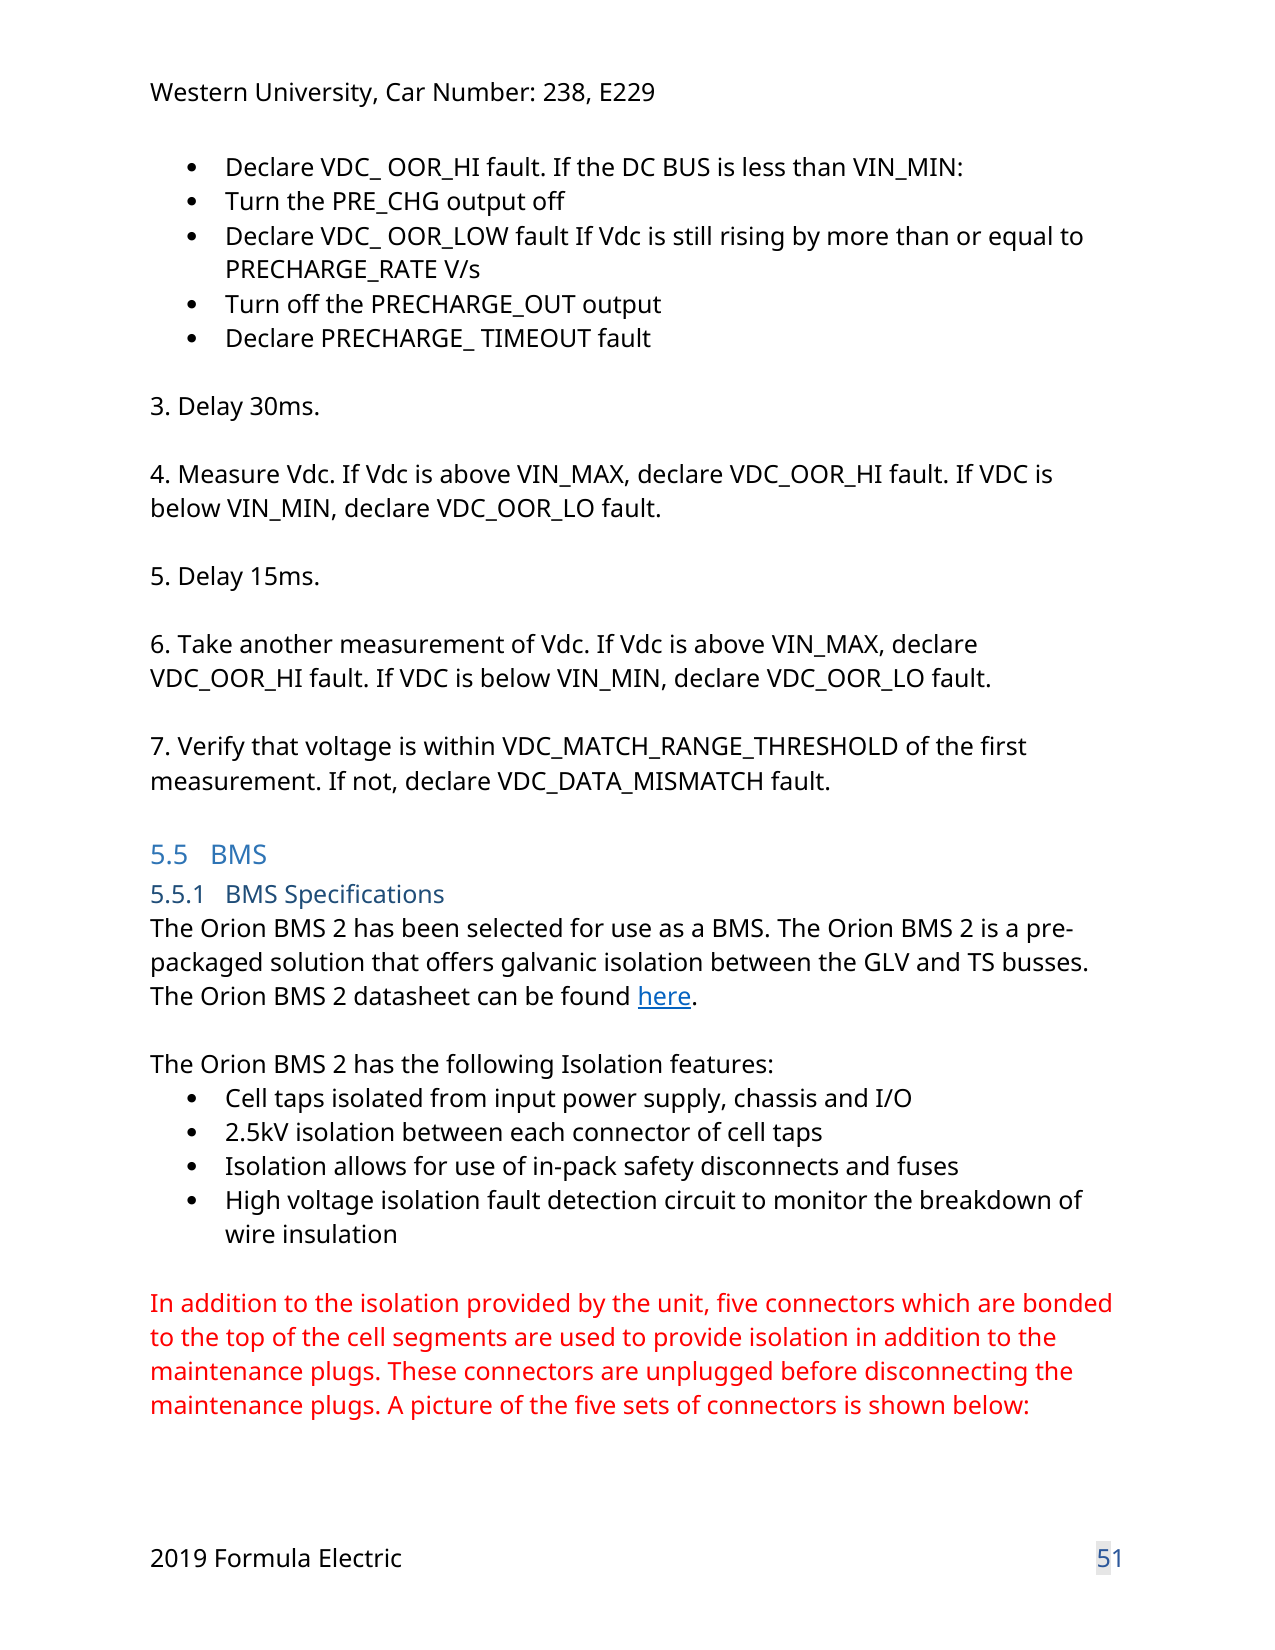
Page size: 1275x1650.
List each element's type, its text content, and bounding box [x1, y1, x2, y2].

text 4. Measure Vdc. If Vdc is above VIN_MAX, declare VDC_OOR_HI fault. If VDC is below VIN_MIN, declare VDC_OOR_LO fault. [150, 457, 1125, 525]
text 6. Take another measurement of Vdc. If Vdc is above VIN_MAX, declare VDC_OOR_HI fault. If VDC is below VIN_MIN, declare VDC_OOR_LO fault. [150, 627, 1125, 695]
text 5. Delay 15ms. [150, 559, 1125, 593]
list Declare VDC_ OOR_HI fault. If the DC BUS is less than VIN_MIN: [187, 150, 1125, 184]
text 7. Verify that voltage is within VDC_MATCH_RANGE_THRESHOLD of the first measurement. If not, declare VDC_DATA_MISMATCH fault. [150, 729, 1125, 797]
subtitle BMS [150, 835, 1125, 872]
text The Orion BMS 2 has the following Isolation features: [150, 1047, 1125, 1081]
list 2.5kV isolation between each connector of cell taps [187, 1115, 1125, 1149]
list Turn off the PRECHARGE_OUT output [187, 286, 1125, 320]
list Declare PRECHARGE_ TIMEOUT fault [187, 320, 1125, 354]
text 3. Delay 30ms. [150, 388, 1125, 422]
list Isolation allows for use of in-pack safety disconnects and fuses [187, 1149, 1125, 1183]
list Turn the PRE_CHG output off [187, 184, 1125, 218]
list High voltage isolation fault detection circuit to monitor the breakdown of wire insulation [187, 1183, 1125, 1251]
list Declare VDC_ OOR_LOW fault If Vdc is still rising by more than or equal to PRECHARGE_RATE V/s [187, 218, 1125, 286]
list Cell taps isolated from input power supply, chassis and I/O [187, 1081, 1125, 1115]
text In addition to the isolation provided by the unit, five connectors which are bonded to the top of the cell segments are used to provide isolation in addition to the maintenance plugs. These connectors are unplugged before disconnecting the maintenance plugs. A picture of the five sets of connectors is shown below: [150, 1285, 1125, 1421]
subtitle BMS Specifications [150, 876, 1125, 911]
text The Orion BMS 2 has been selected for use as a BMS. The Orion BMS 2 is a pre-packaged solution that offers galvanic isolation between the GLV and TS busses. The Orion BMS 2 datasheet can be found here. [150, 911, 1125, 1013]
